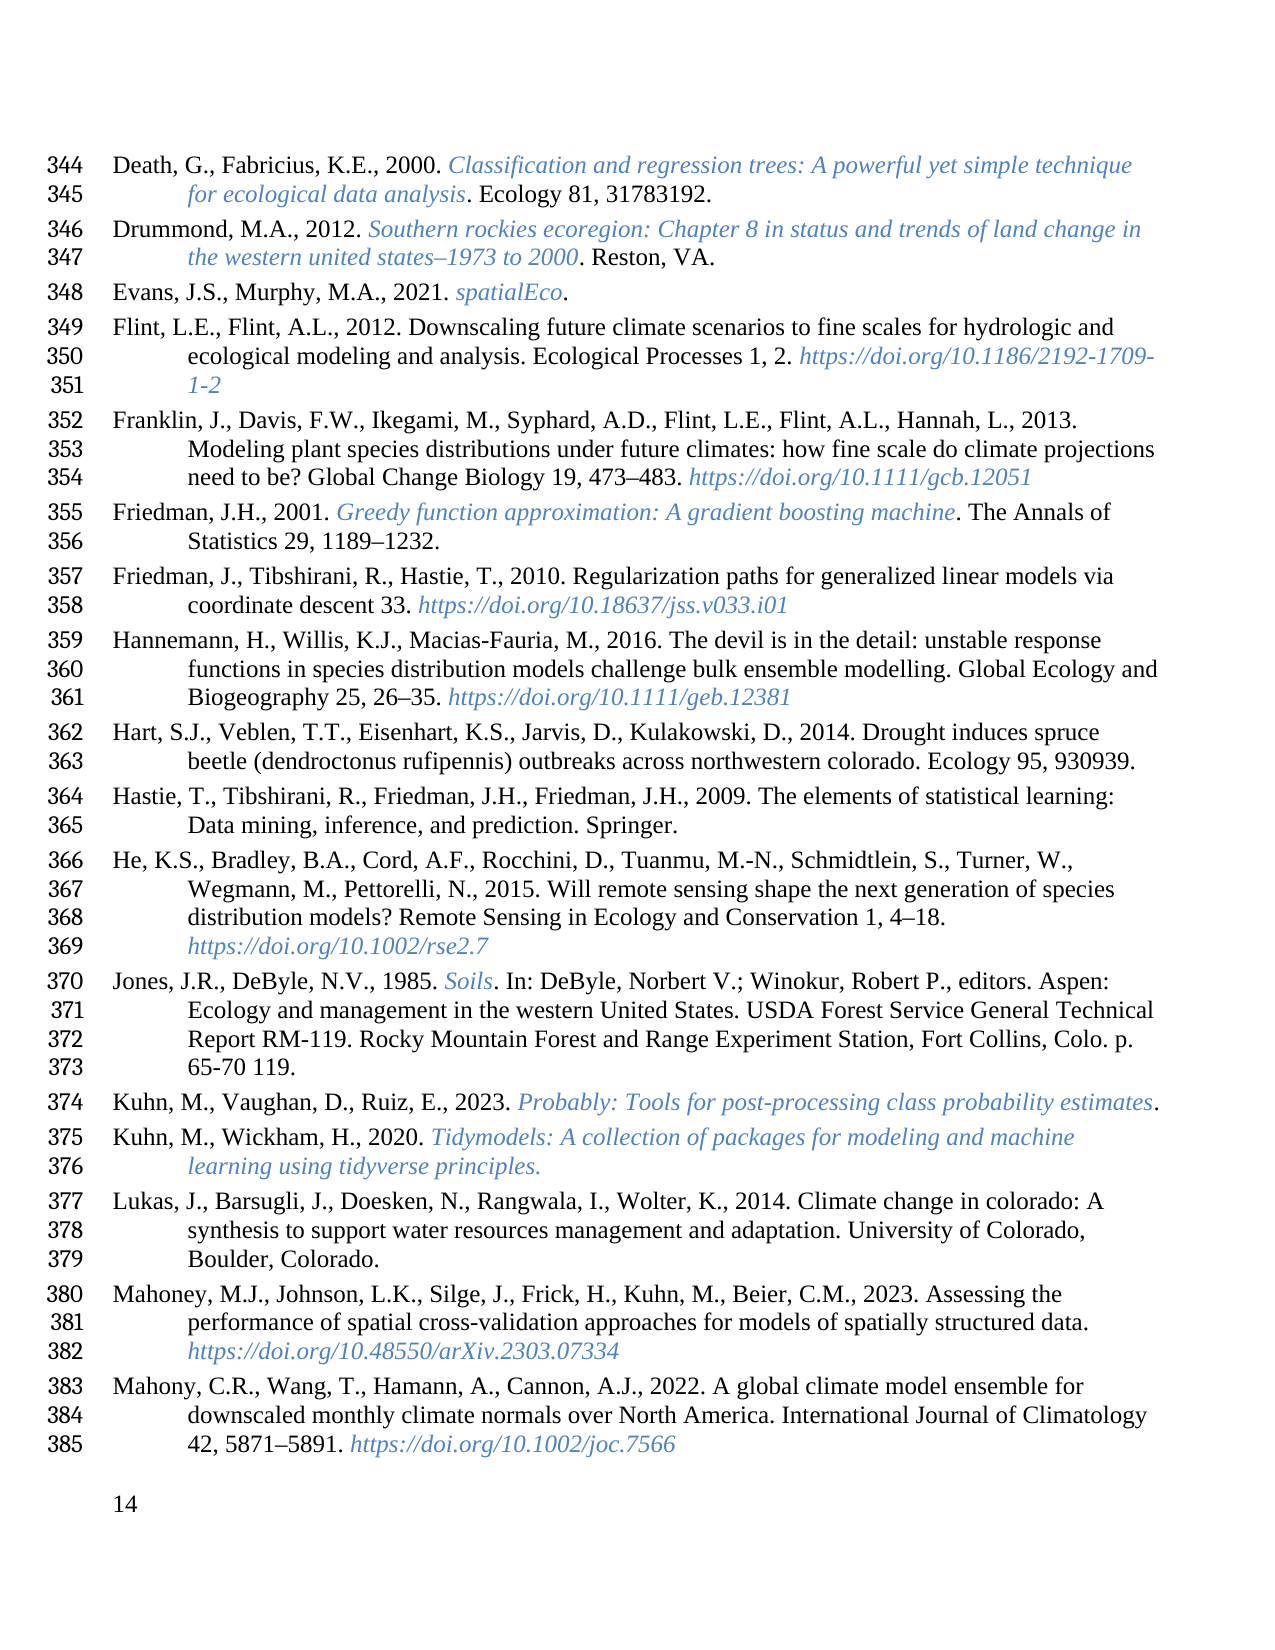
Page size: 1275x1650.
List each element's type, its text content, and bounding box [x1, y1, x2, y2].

text Flint, L.E., Flint, A.L., 2012. Downscaling future climate scenarios to fine scales for hydrologic and ecological modeling and analysis. Ecological Processes 1, 2. https://doi.org/10.1186/2192-1709-1-2 [112, 312, 1162, 399]
text Mahony, C.R., Wang, T., Hamann, A., Cannon, A.J., 2022. A global climate model ensemble for downscaled monthly climate normals over North America. International Journal of Climatology 42, 5871–5891. https://doi.org/10.1002/joc.7566 [112, 1371, 1162, 1457]
text Death, G., Fabricius, K.E., 2000. Classification and regression trees: A powerful yet simple technique for ecological data analysis. Ecology 81, 31783192. [112, 150, 1162, 207]
text Hastie, T., Tibshirani, R., Friedman, J.H., Friedman, J.H., 2009. The elements of statistical learning: Data mining, inference, and prediction. Springer. [112, 781, 1162, 839]
text He, K.S., Bradley, B.A., Cord, A.F., Rocchini, D., Tuanmu, M.-N., Schmidtlein, S., Turner, W., Wegmann, M., Pettorelli, N., 2015. Will remote sensing shape the next generation of species distribution models? Remote Sensing in Ecology and Conservation 1, 4–18. https://doi.org/10.1002/rse2.7 [112, 845, 1162, 960]
text Kuhn, M., Wickham, H., 2020. Tidymodels: A collection of packages for modeling and machine learning using tidyverse principles. [112, 1122, 1162, 1180]
text Friedman, J., Tibshirani, R., Hastie, T., 2010. Regularization paths for generalized linear models via coordinate descent 33. https://doi.org/10.18637/jss.v033.i01 [112, 561, 1162, 619]
text Kuhn, M., Vaughan, D., Ruiz, E., 2023. Probably: Tools for post-processing class probability estimates. [112, 1087, 1162, 1116]
text Hannemann, H., Willis, K.J., Macias-Fauria, M., 2016. The devil is in the detail: unstable response functions in species distribution models challenge bulk ensemble modelling. Global Ecology and Biogeography 25, 26–35. https://doi.org/10.1111/geb.12381 [112, 625, 1162, 711]
text Mahoney, M.J., Johnson, L.K., Silge, J., Frick, H., Kuhn, M., Beier, C.M., 2023. Assessing the performance of spatial cross-validation approaches for models of spatially structured data. https://doi.org/10.48550/arXiv.2303.07334 [112, 1279, 1162, 1365]
text Franklin, J., Davis, F.W., Ikegami, M., Syphard, A.D., Flint, L.E., Flint, A.L., Hannah, L., 2013. Modeling plant species distributions under future climates: how fine scale do climate projections need to be? Global Change Biology 19, 473–483. https://doi.org/10.1111/gcb.12051 [112, 405, 1162, 491]
text Friedman, J.H., 2001. Greedy function approximation: A gradient boosting machine. The Annals of Statistics 29, 1189–1232. [112, 497, 1162, 555]
text Jones, J.R., DeByle, N.V., 1985. Soils. In: DeByle, Norbert V.; Winokur, Robert P., editors. Aspen: Ecology and management in the western United States. USDA Forest Service General Technical Report RM-119. Rocky Mountain Forest and Range Experiment Station, Fort Collins, Colo. p. 65-70 119. [112, 966, 1162, 1081]
text Drummond, M.A., 2012. Southern rockies ecoregion: Chapter 8 in status and trends of land change in the western united states–1973 to 2000. Reston, VA. [112, 214, 1162, 271]
text Evans, J.S., Murphy, M.A., 2021. spatialEco. [112, 277, 1162, 306]
text Lukas, J., Barsugli, J., Doesken, N., Rangwala, I., Wolter, K., 2014. Climate change in colorado: A synthesis to support water resources management and adaptation. University of Colorado, Boulder, Colorado. [112, 1186, 1162, 1272]
text Hart, S.J., Veblen, T.T., Eisenhart, K.S., Jarvis, D., Kulakowski, D., 2014. Drought induces spruce beetle (dendroctonus rufipennis) outbreaks across northwestern colorado. Ecology 95, 930939. [112, 717, 1162, 775]
